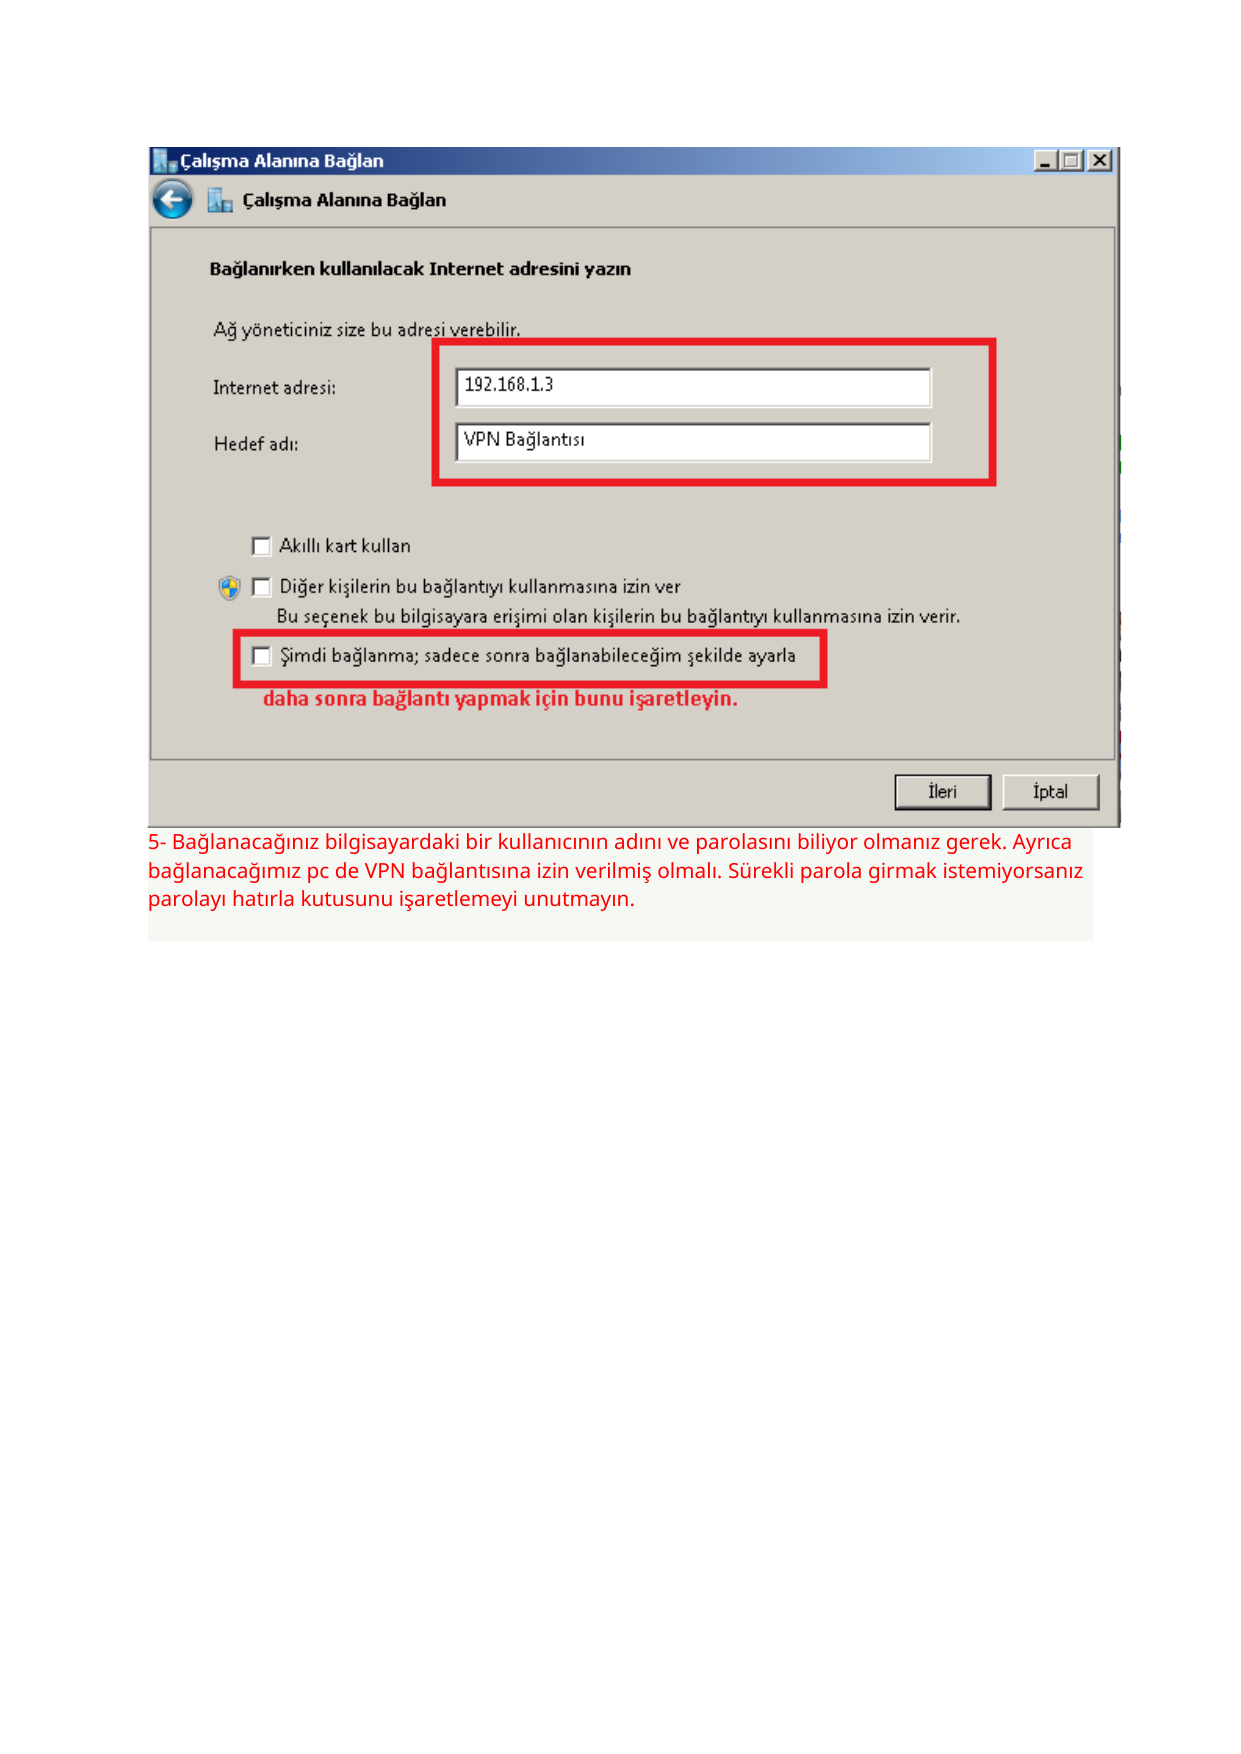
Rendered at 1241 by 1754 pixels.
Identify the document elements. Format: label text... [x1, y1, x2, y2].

picture [147, 147, 1122, 828]
